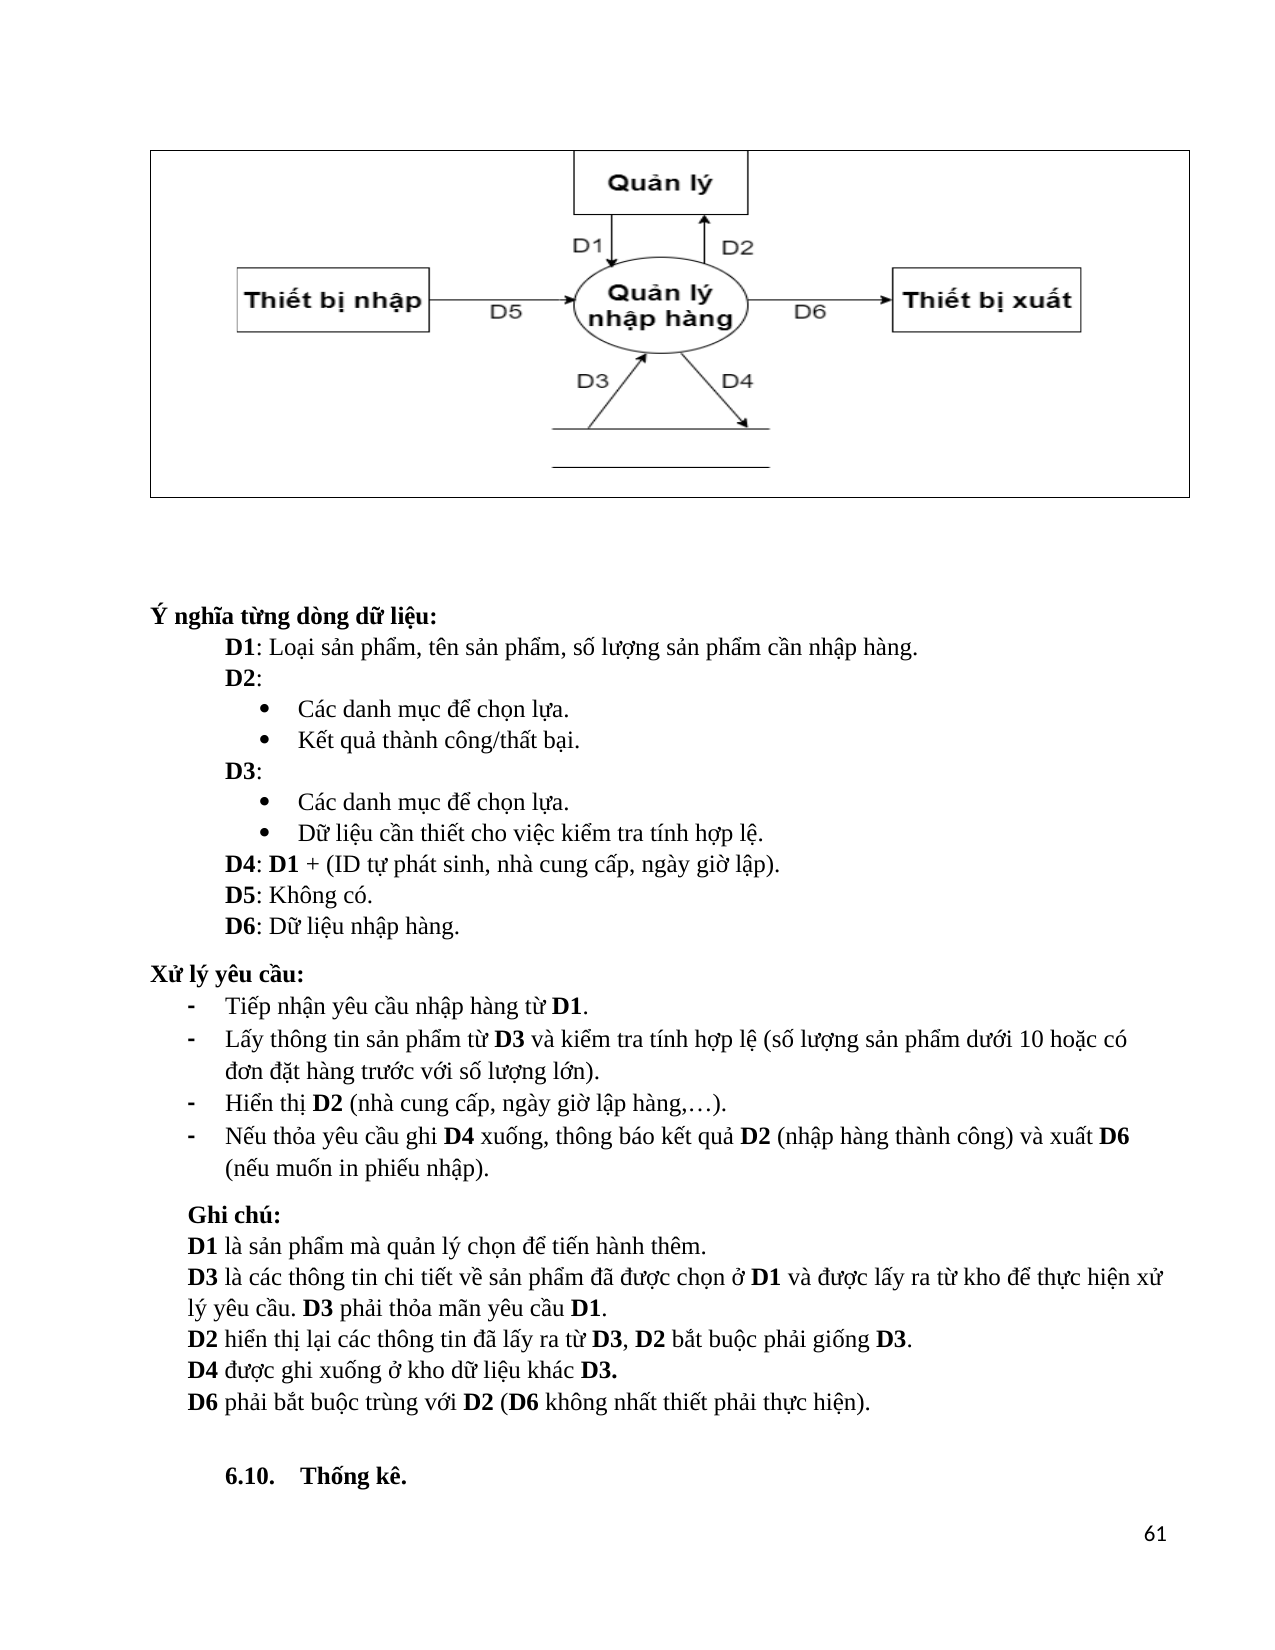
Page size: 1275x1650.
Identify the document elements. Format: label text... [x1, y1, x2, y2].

list D2 hiển thị lại các thông tin đã lấy ra từ D3, D2 bắt buộc phải giống D3. [187, 1324, 1167, 1353]
list Dữ liệu cần thiết cho việc kiểm tra tính hợp lệ. [260, 818, 1167, 847]
list D2: [225, 663, 1167, 692]
list D3: [225, 756, 1167, 785]
list Các danh mục để chọn lựa. [260, 694, 1167, 723]
list D6 phải bắt buộc trùng với D2 (D6 không nhất thiết phải thực hiện). [187, 1387, 1167, 1415]
list D1 là sản phẩm mà quản lý chọn để tiến hành thêm. [187, 1231, 1167, 1260]
list D4: D1 + (ID tự phát sinh, nhà cung cấp, ngày giờ lập). [225, 849, 1167, 878]
list Hiển thị D2 (nhà cung cấp, ngày giờ lập hàng,…). [187, 1087, 1167, 1117]
list D4 được ghi xuống ở kho dữ liệu khác D3. [187, 1356, 1167, 1384]
table_header [151, 151, 1189, 497]
list Nếu thỏa yêu cầu ghi D4 xuống, thông báo kết quả D2 (nhập hàng thành công) và xuất D6 (nếu muốn in phiếu nhập). [187, 1120, 1167, 1181]
text Ý nghĩa từng dòng dữ liệu: [150, 601, 1167, 630]
list D1: Loại sản phẩm, tên sản phẩm, số lượng sản phẩm cần nhập hàng. [225, 632, 1167, 661]
list Kết quả thành công/thất bại. [260, 725, 1167, 754]
list Tiếp nhận yêu cầu nhập hàng từ D1. [187, 990, 1167, 1021]
list D3 là các thông tin chi tiết về sản phẩm đã được chọn ở D1 và được lấy ra từ kho để thực hiện xử lý yêu cầu. D3 phải thỏa mãn yêu cầu D1. [187, 1262, 1167, 1322]
text Ghi chú: [187, 1200, 1167, 1229]
list D5: Không có. [225, 880, 1167, 909]
list Lấy thông tin sản phẩm từ D3 và kiểm tra tính hợp lệ (số lượng sản phẩm dưới 10 hoặc có đơn đặt hàng trước với số lượng lớn). [187, 1023, 1167, 1085]
list Thống kê. [225, 1461, 1167, 1489]
list D6: Dữ liệu nhập hàng. [225, 911, 1167, 940]
text Xử lý yêu cầu: [150, 959, 1167, 988]
list Các danh mục để chọn lựa. [260, 787, 1167, 816]
picture [236, 151, 1082, 468]
